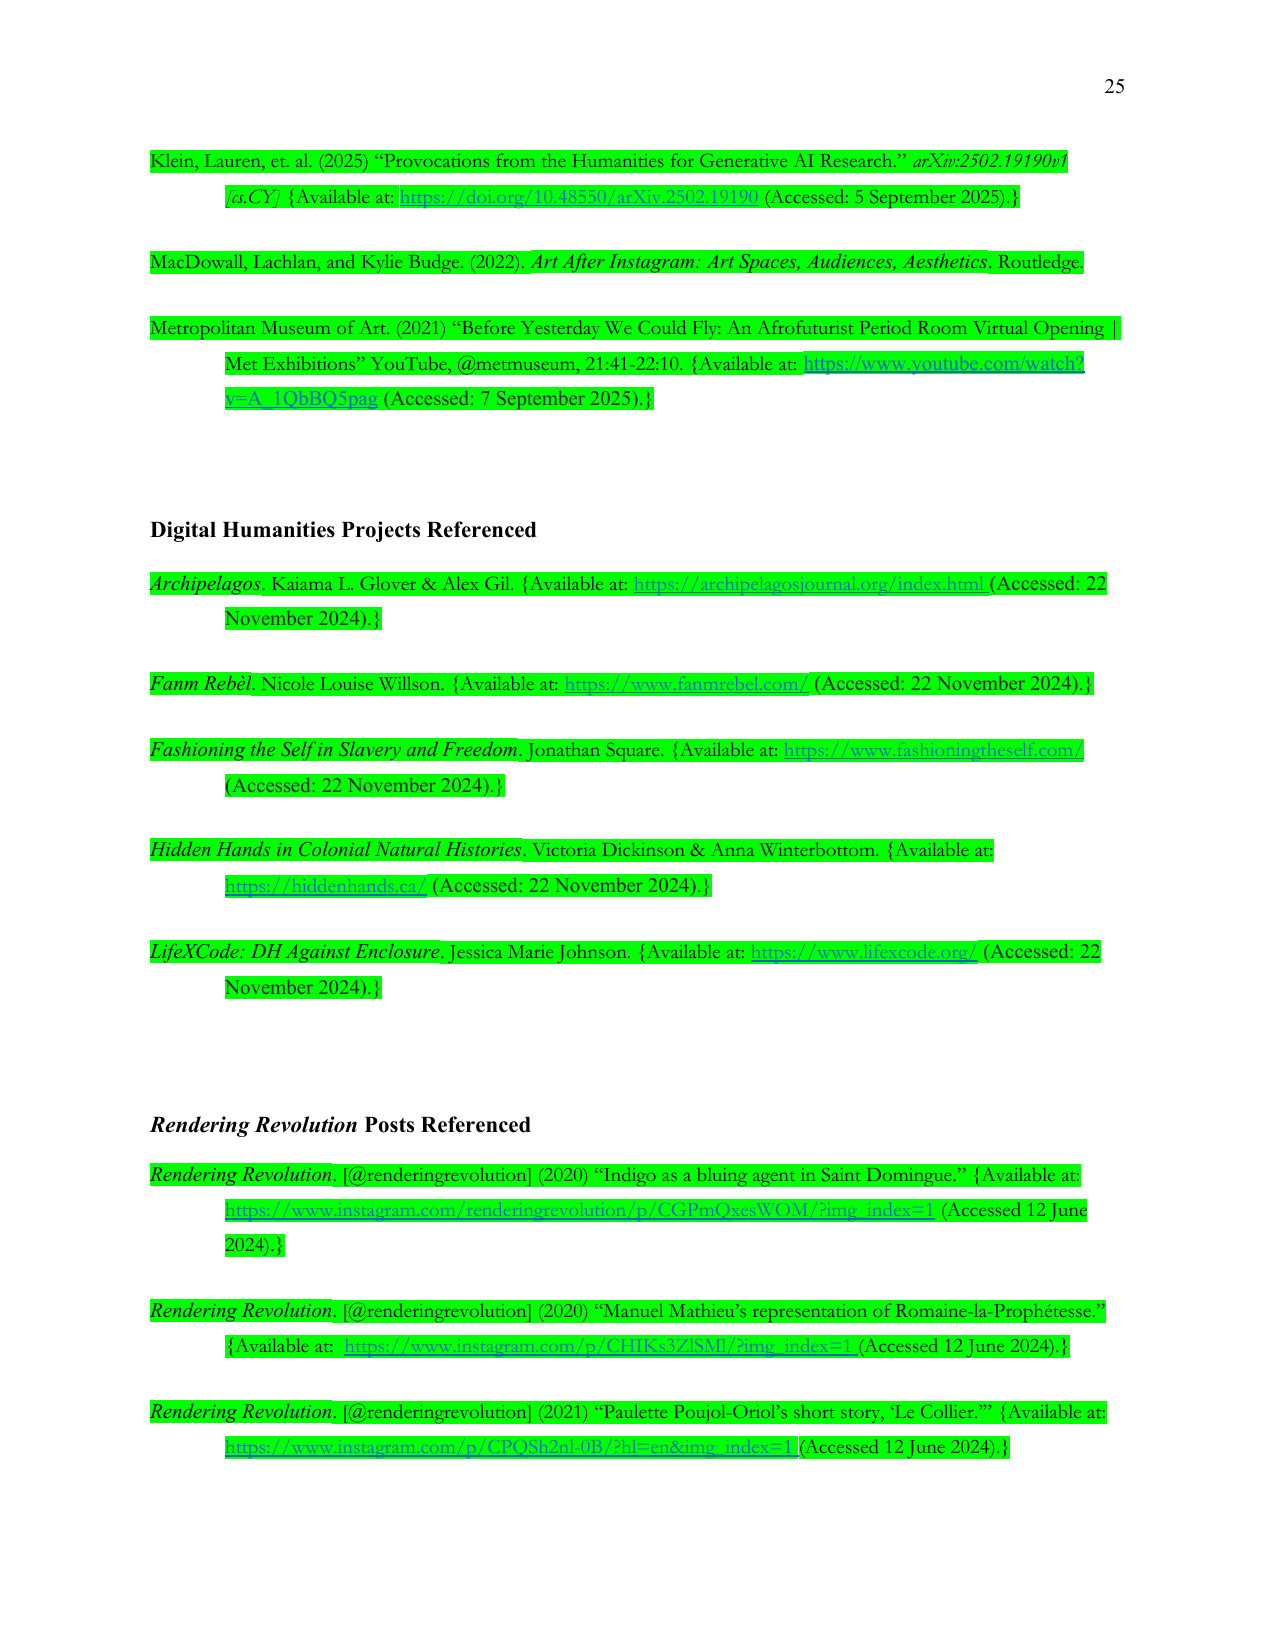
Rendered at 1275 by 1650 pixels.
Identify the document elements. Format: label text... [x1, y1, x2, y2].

text Rendering Revolution. [@renderingrevolution] (2020) “Manuel Mathieu’s representation of Romaine-la-Prophétesse.” {Available at: https://www.instagram.com/p/CHIKs3ZlSMl/?img_index=1 (Accessed 12 June 2024).} [150, 1299, 1125, 1358]
text Rendering Revolution. [@renderingrevolution] (2021) “Paulette Poujol-Oriol’s short story, ‘Le Collier.’” {Available at: https://www.instagram.com/p/CPQSh2nl-0B/?hl=en&img_index=1 (Accessed 12 June 2024).} [150, 1400, 1125, 1459]
text Klein, Lauren, et. al. (2025) “Provocations from the Humanities for Generative AI Research.” arXiv:2502.19190v1 [cs.CY] {Available at: https://doi.org/10.48550/arXiv.2502.19190 (Accessed: 5 September 2025).} [150, 150, 1125, 208]
subtitle Rendering Revolution Posts Referenced [150, 1112, 1125, 1138]
subtitle Digital Humanities Projects Referenced [150, 517, 1125, 542]
text Hidden Hands in Colonial Natural Histories. Victoria Dickinson & Anna Winterbottom. {Available at: https://hiddenhands.ca/ (Accessed: 22 November 2024).} [150, 838, 1125, 898]
text Fashioning the Self in Slavery and Freedom. Jonathan Square. {Available at: https://www.fashioningtheself.com/ (Accessed: 22 November 2024).} [150, 738, 1125, 797]
text Metropolitan Museum of Art. (2021) “Before Yesterday We Could Fly: An Afrofuturist Period Room Virtual Opening | Met Exhibitions” YouTube, @metmuseum, 21:41-22:10. {Available at: https://www.youtube.com/watch?v=A_1QbBQ5pag (Accessed: 7 September 2025).} [150, 316, 1125, 410]
text Fanm Rebèl. Nicole Louise Willson. {Available at: https://www.fanmrebel.com/ (Accessed: 22 November 2024).} [809, 672, 1125, 696]
text LifeXCode: DH Against Enclosure. Jessica Marie Johnson. {Available at: https://www.lifexcode.org/ (Accessed: 22 November 2024).} [150, 940, 1125, 999]
text Rendering Revolution. [@renderingrevolution] (2020) “Indigo as a bluing agent in Saint Domingue.” {Available at: https://www.instagram.com/renderingrevolution/p/CGPmQxesWOM/?img_index=1 (Accessed 12 June 2024).} [150, 1163, 1125, 1257]
text Archipelagos. Kaiama L. Glover & Alex Gil. {Available at: https://archipelagosjournal.org/index.html (Accessed: 22 November 2024).} [150, 572, 1125, 630]
